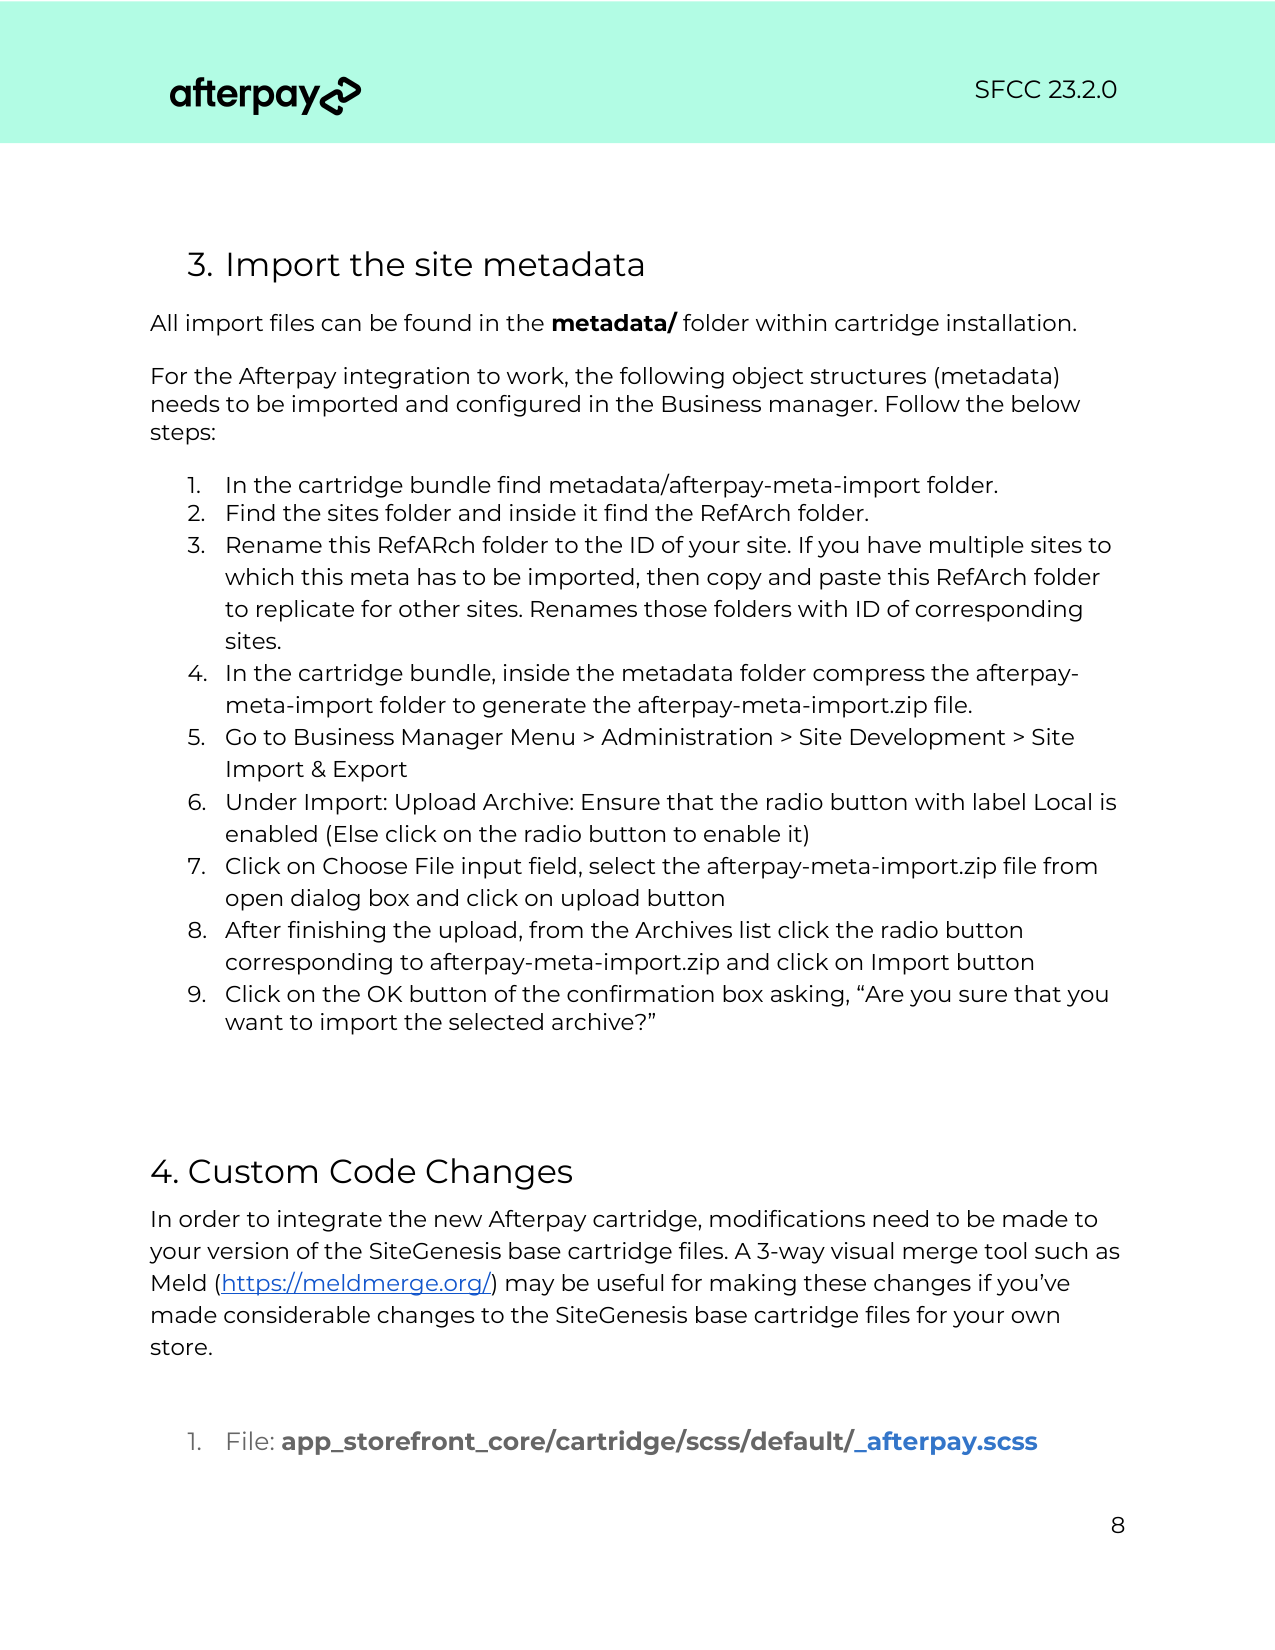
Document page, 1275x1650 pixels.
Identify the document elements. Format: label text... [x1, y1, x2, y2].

picture [134, 48, 397, 144]
list Find the sites folder and inside it find the RefArch folder. [187, 499, 1125, 527]
text In order to integrate the new Afterpay cartridge, modifications need to be made to your version of the SiteGenesis base cartridge files. A 3-way visual merge tool such as Meld (https://meldmerge.org/) may be useful for making these changes if you’ve made considerable changes to the SiteGenesis base cartridge files for your own store. [150, 1205, 1125, 1361]
list Under Import: Upload Archive: Ensure that the radio button with label Local is enabled (Else click on the radio button to enable it) [187, 788, 1125, 848]
list Rename this RefARch folder to the ID of your site. If you have multiple sites to which this meta has to be imported, then copy and paste this RefArch folder to replicate for other sites. Renames those folders with ID of corresponding sites. [187, 531, 1125, 655]
list Click on Choose File input field, select the afterpay-meta-import.zip file from open dialog box and click on upload button [187, 852, 1125, 912]
text All import files can be found in the metadata/ folder within cartridge installation. [150, 309, 1125, 337]
text For the Afterpay integration to work, the following object structures (metadata) needs to be imported and configured in the Business manager. Follow the below steps: [150, 362, 1125, 446]
list Go to Business Manager Menu > Administration > Site Development > Site Import & Export [187, 723, 1125, 783]
subtitle 4. Custom Code Changes [150, 1152, 1125, 1192]
list Click on the OK button of the confirmation box asking, “Are you sure that you want to import the selected archive?” [187, 980, 1125, 1036]
list In the cartridge bundle, inside the metadata folder compress the afterpay-meta-import folder to generate the afterpay-meta-import.zip file. [187, 659, 1125, 719]
subtitle Import the site metadata [187, 244, 1125, 284]
list After finishing the upload, from the Archives list click the radio button corresponding to afterpay-meta-import.zip and click on Import button [187, 916, 1125, 976]
list In the cartridge bundle find metadata/afterpay-meta-import folder. [187, 471, 1125, 499]
subtitle File: app_storefront_core/cartridge/scss/default/_afterpay.scss [187, 1426, 1125, 1457]
